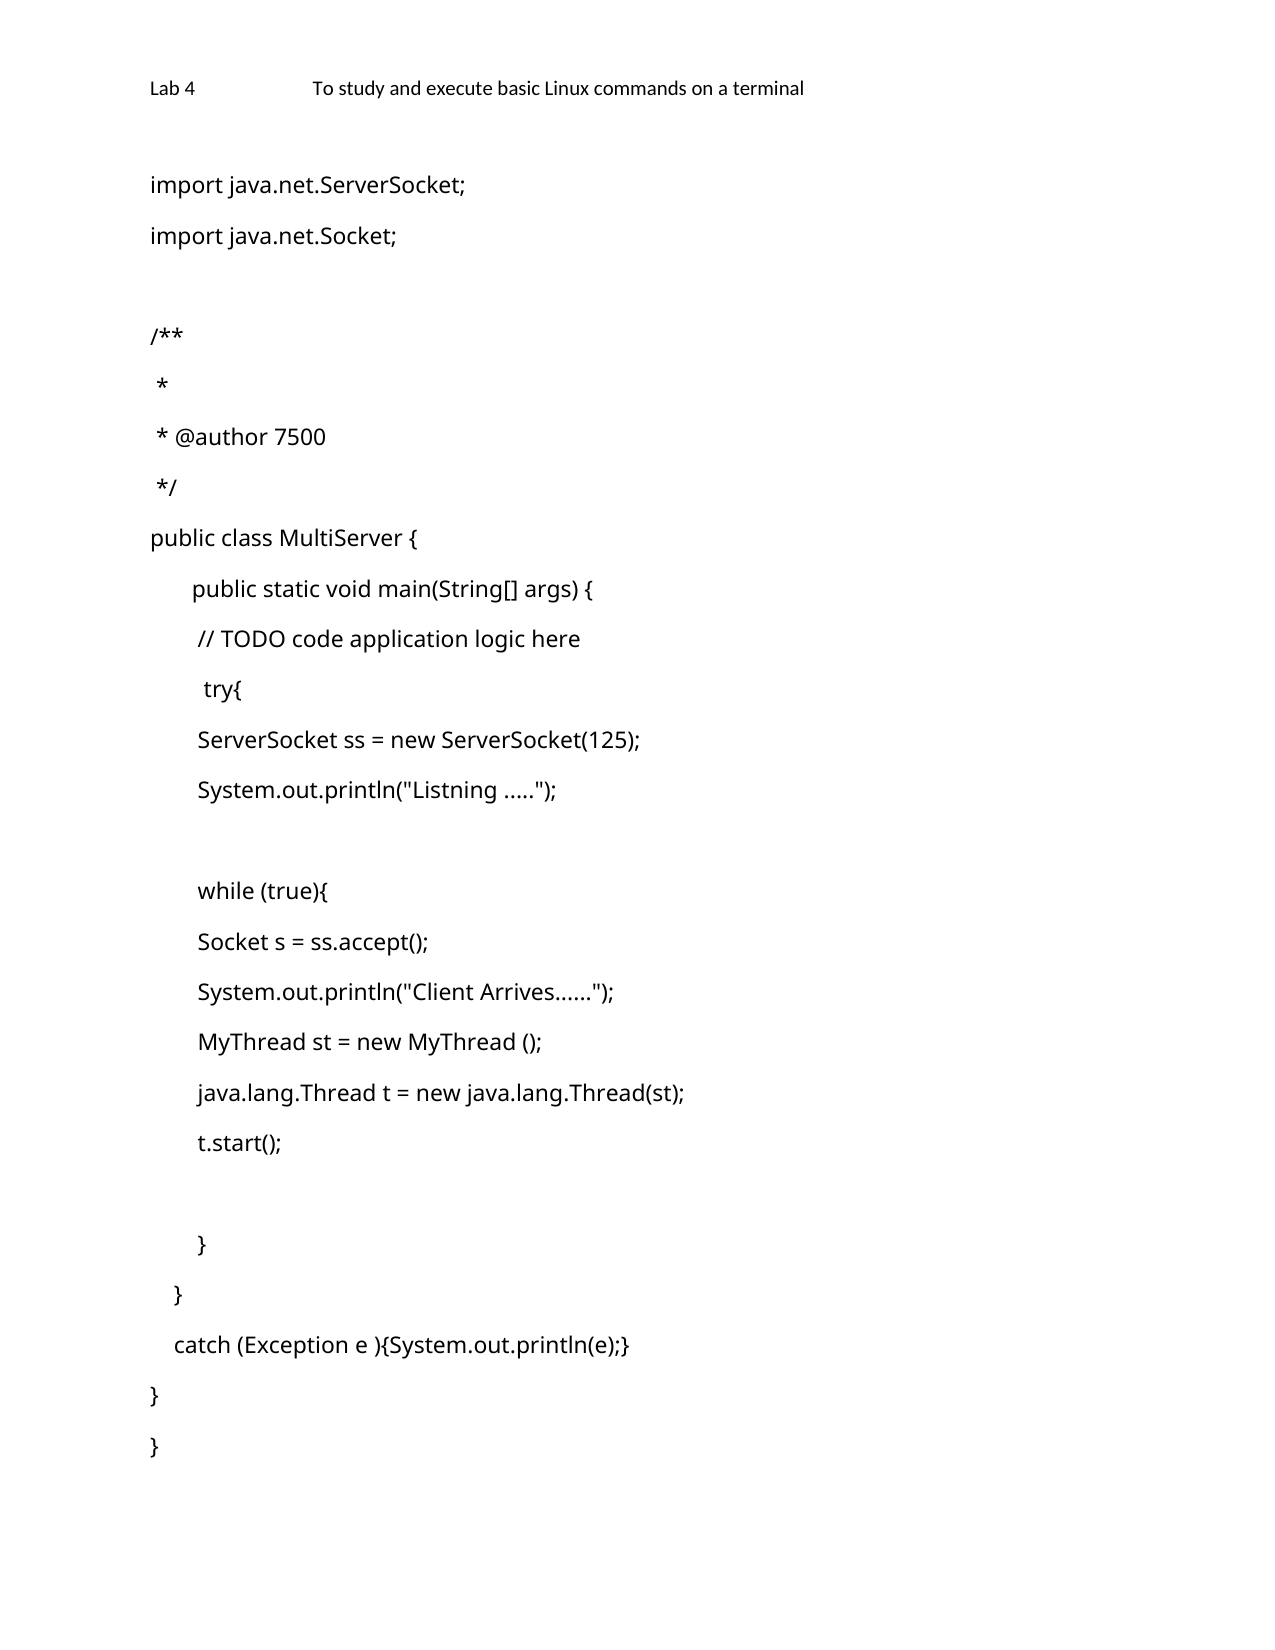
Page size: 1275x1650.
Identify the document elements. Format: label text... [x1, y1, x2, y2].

text import java.net.Socket; [150, 220, 1125, 251]
text import java.net.ServerSocket; [150, 169, 1125, 201]
text MyThread st = new MyThread (); [150, 1026, 1125, 1058]
text try{ [150, 673, 1125, 705]
text /** [150, 321, 1125, 352]
text // TODO code application logic here [150, 623, 1125, 654]
text */ [150, 472, 1125, 503]
text while (true){ [150, 875, 1125, 906]
text Socket s = ss.accept(); [150, 926, 1125, 957]
text } [150, 1278, 1125, 1310]
text * @author 7500 [150, 421, 1125, 453]
text } [150, 1430, 1125, 1461]
text public class MultiServer { [150, 522, 1125, 553]
text System.out.println("Listning ....."); [150, 774, 1125, 806]
text public static void main(String[] args) { [150, 573, 1125, 604]
text t.start(); [150, 1127, 1125, 1158]
text catch (Exception e ){System.out.println(e);} [150, 1329, 1125, 1360]
text * [150, 371, 1125, 402]
text } [150, 1228, 1125, 1259]
text ServerSocket ss = new ServerSocket(125); [150, 724, 1125, 755]
text } [150, 1379, 1125, 1411]
text java.lang.Thread t = new java.lang.Thread(st); [150, 1077, 1125, 1108]
text System.out.println("Client Arrives......"); [150, 976, 1125, 1007]
